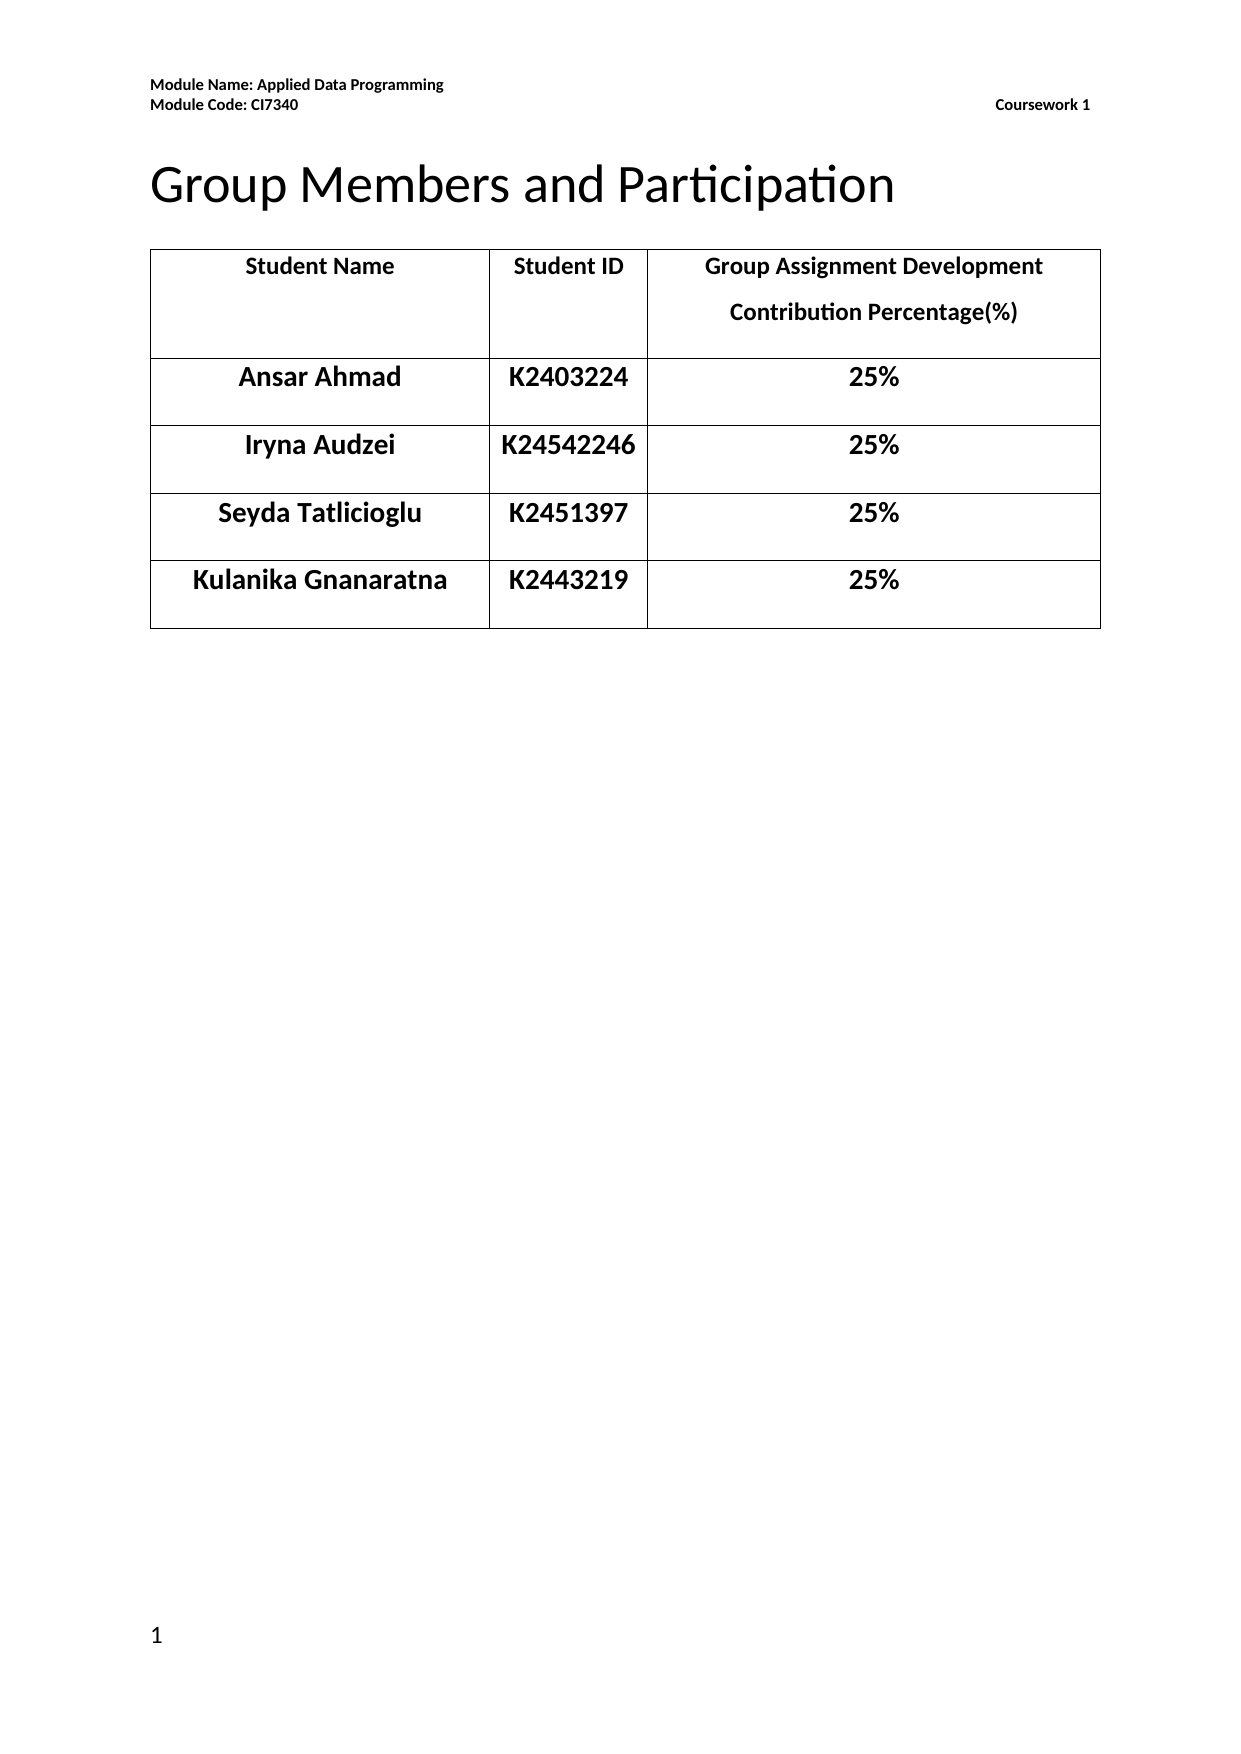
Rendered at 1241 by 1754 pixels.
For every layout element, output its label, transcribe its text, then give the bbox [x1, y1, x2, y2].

table_cell 25% [648, 561, 1100, 628]
table_cell K2403224 [490, 359, 647, 425]
table_cell 25% [648, 426, 1100, 493]
table_cell K24542246 [490, 426, 647, 493]
table_cell K2451397 [490, 494, 647, 560]
table_header Student Name [151, 250, 489, 357]
table_header Group Assignment Development Contribution Percentage(%) [648, 250, 1100, 357]
table_cell Ansar Ahmad [151, 359, 489, 425]
text Group Members and Participation [150, 150, 1090, 216]
table_cell K2443219 [490, 561, 647, 628]
table_cell Kulanika Gnanaratna [151, 561, 489, 628]
table_cell Iryna Audzei [151, 426, 489, 493]
table_cell 25% [648, 494, 1100, 560]
table_cell Seyda Tatlicioglu [151, 494, 489, 560]
table_cell 25% [648, 359, 1100, 425]
table_header Student ID [490, 250, 647, 357]
